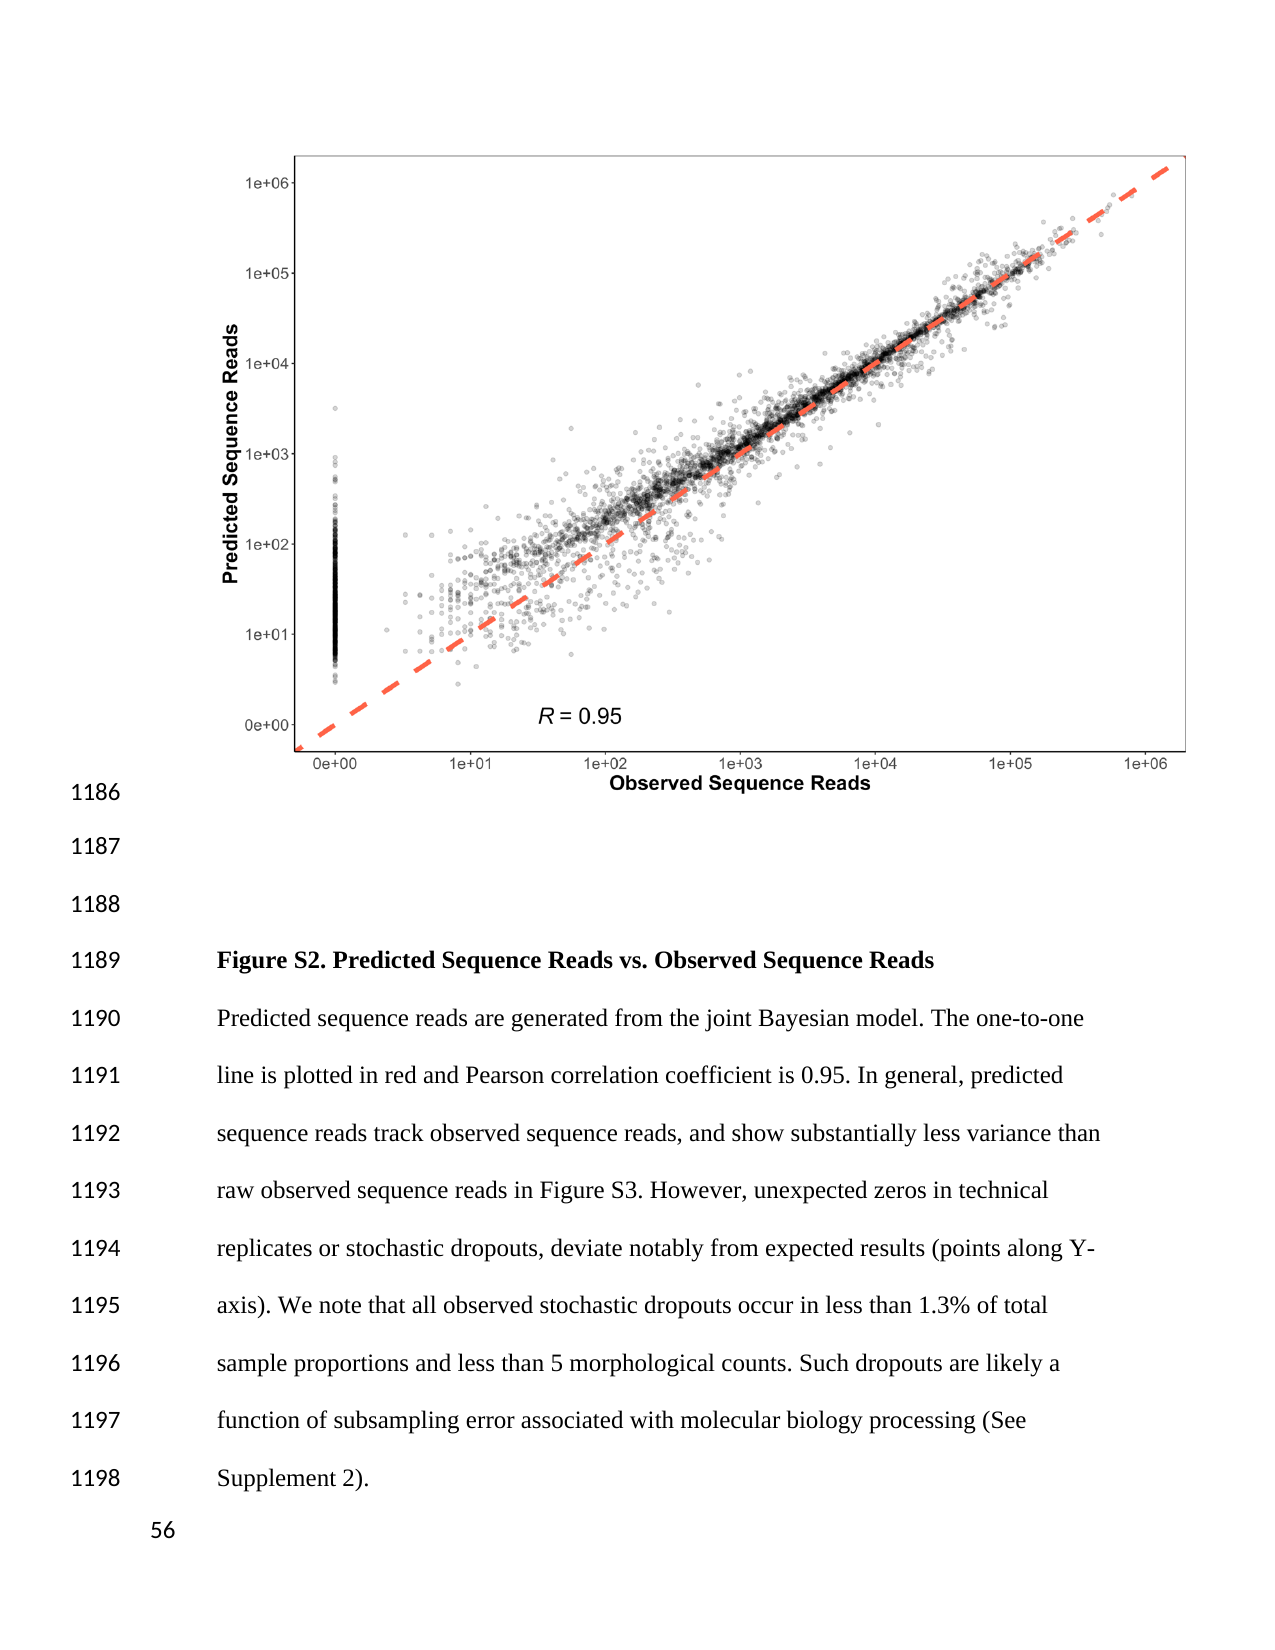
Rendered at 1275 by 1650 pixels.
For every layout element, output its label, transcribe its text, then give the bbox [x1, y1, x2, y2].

picture [216, 150, 1192, 800]
text Predicted sequence reads are generated from the joint Bayesian model. The one-to-one line is plotted in red and Pearson correlation coefficient is 0.95. In general, predicted sequence reads track observed sequence reads, and show substantially less variance than raw observed sequence reads in Figure S3. However, unexpected zeros in technical replicates or stochastic dropouts, deviate notably from expected results (points along Y-axis). We note that all observed stochastic dropouts occur in less than 1.3% of total sample proportions and less than 5 morphological counts. Such dropouts are likely a function of subsampling error associated with molecular biology processing (See Supplement 2). [217, 1003, 1125, 1492]
text Figure S2. Predicted Sequence Reads vs. Observed Sequence Reads [217, 946, 1125, 974]
